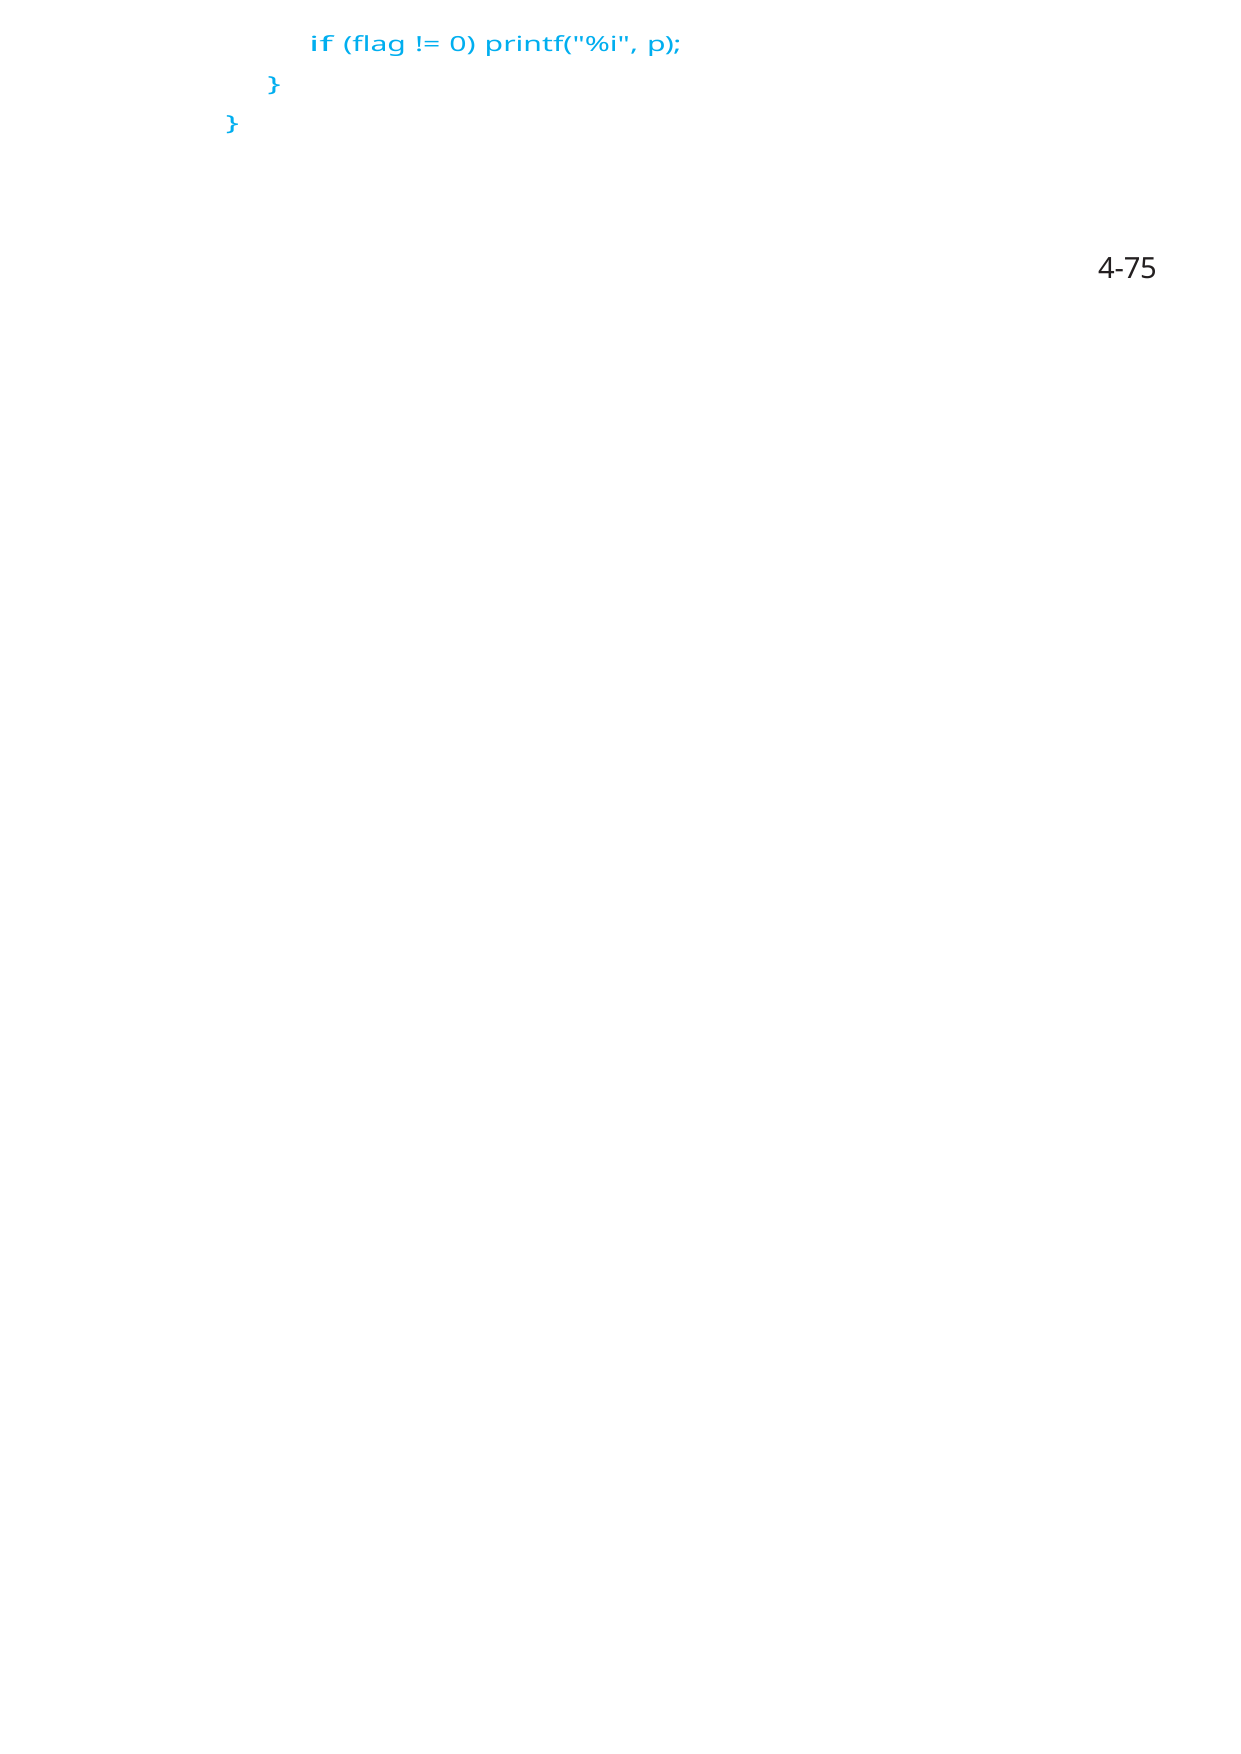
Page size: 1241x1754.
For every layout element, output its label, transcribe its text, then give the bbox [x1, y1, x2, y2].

text } [226, 108, 1196, 137]
subtitle 4-75 [0, 247, 1157, 287]
text if (flag != 0) printf("%i", p); [309, 29, 1196, 58]
text } [267, 69, 1196, 97]
